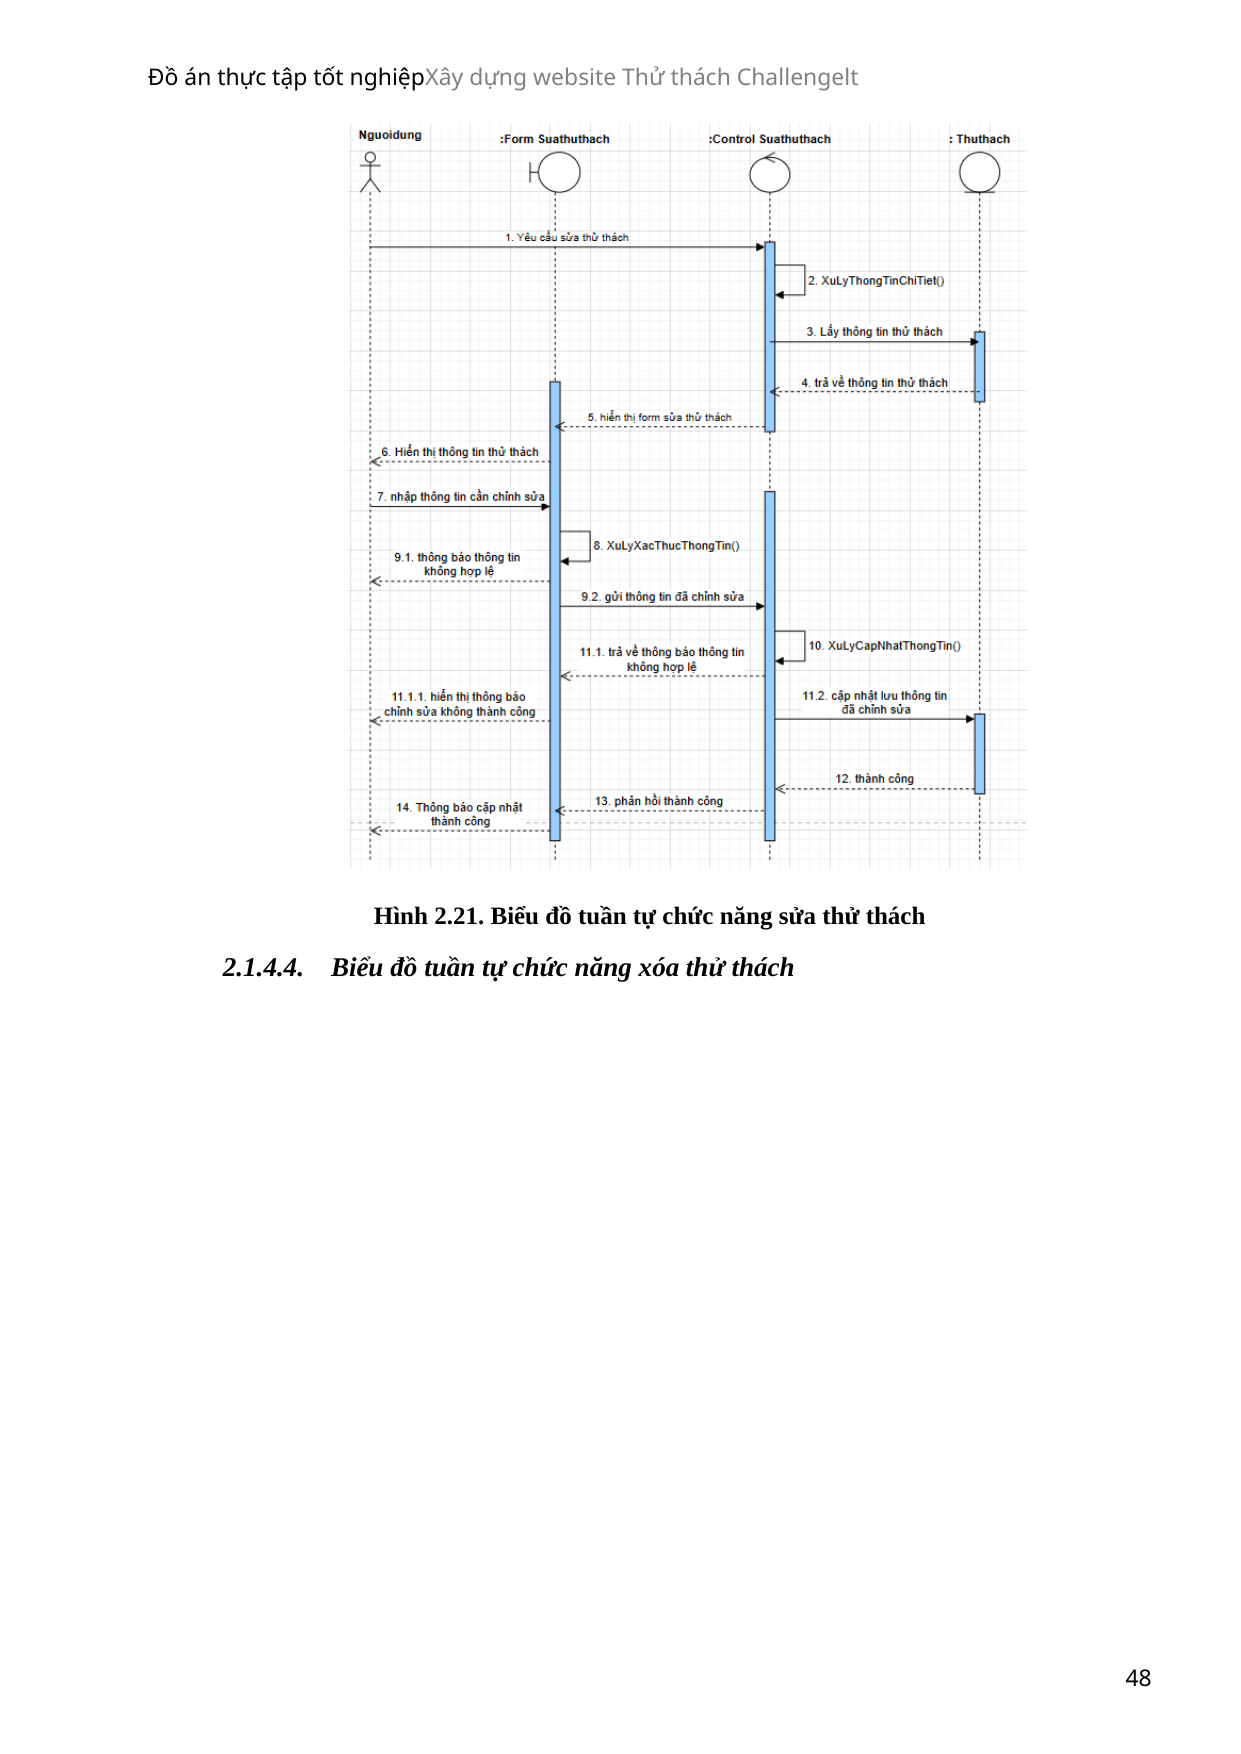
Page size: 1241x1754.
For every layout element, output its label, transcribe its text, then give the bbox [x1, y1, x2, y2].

list Biểu đồ tuần tự chức năng xóa thử thách [223, 951, 1152, 982]
picture [347, 124, 1028, 869]
text Hình 2.21. Biểu đồ tuần tự chức năng sửa thử thách [148, 901, 1152, 930]
